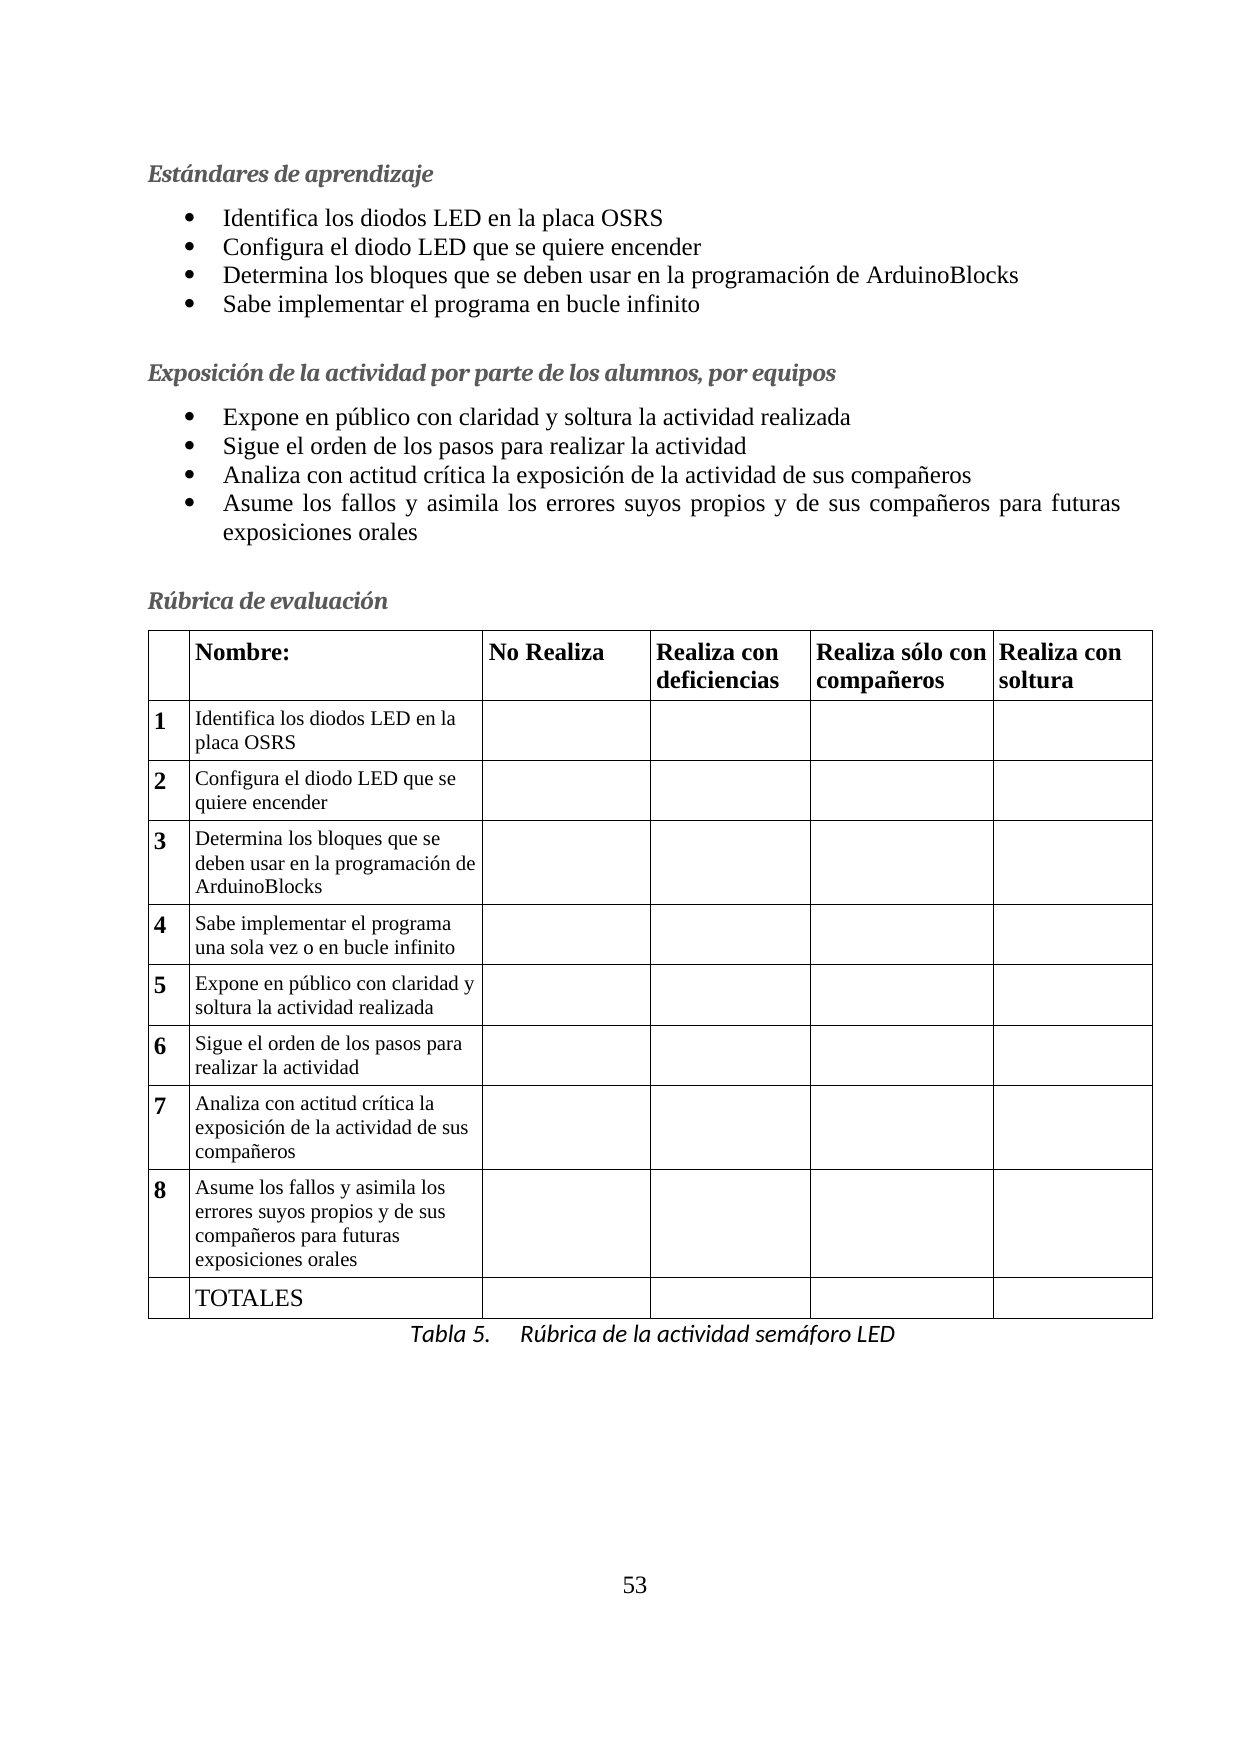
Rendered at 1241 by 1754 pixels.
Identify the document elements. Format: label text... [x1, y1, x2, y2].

table_cell 4 [149, 905, 189, 964]
table_header Nombre: [190, 631, 482, 700]
table_cell 3 [149, 821, 189, 904]
table_cell [483, 1170, 650, 1277]
text Identifica los diodos LED en la placa OSRS [185, 203, 1122, 232]
table_cell [483, 1278, 650, 1318]
table_cell 6 [149, 1026, 189, 1084]
table_cell [483, 701, 650, 760]
table_header Realiza con soltura [994, 631, 1152, 700]
table_header Realiza con deficiencias [651, 631, 810, 700]
text Asume los fallos y asimila los errores suyos propios y de sus compañeros para futuras exposiciones orales [185, 488, 1122, 546]
table_cell [651, 1086, 810, 1169]
table_cell [994, 821, 1152, 904]
table_cell [483, 965, 650, 1024]
table_cell [149, 1278, 189, 1318]
table_cell [483, 821, 650, 904]
table_cell [994, 1278, 1152, 1318]
text Rúbrica de la actividad semáforo LED [185, 1319, 1122, 1349]
table_cell [811, 701, 993, 760]
table_cell [651, 761, 810, 820]
table_cell Sigue el orden de los pasos para realizar la actividad [190, 1026, 482, 1084]
table_cell [994, 905, 1152, 964]
table_cell Sabe implementar el programa una sola vez o en bucle infinito [190, 905, 482, 964]
table_cell [651, 965, 810, 1024]
table_cell Determina los bloques que se deben usar en la programación de ArduinoBlocks [190, 821, 482, 904]
table_cell [483, 1026, 650, 1084]
table_cell 7 [149, 1086, 189, 1169]
table_cell TOTALES [190, 1278, 482, 1318]
table_cell [483, 1086, 650, 1169]
subtitle Estándares de aprendizaje [148, 160, 1122, 188]
table_cell [651, 1026, 810, 1084]
table_cell [994, 1086, 1152, 1169]
table_cell [811, 1026, 993, 1084]
table_cell Analiza con actitud crítica la exposición de la actividad de sus compañeros [190, 1086, 482, 1169]
table_cell [994, 1026, 1152, 1084]
table_cell [811, 965, 993, 1024]
table_cell Asume los fallos y asimila los errores suyos propios y de sus compañeros para futuras exposiciones orales [190, 1170, 482, 1277]
table_cell 8 [149, 1170, 189, 1277]
table_cell [811, 1086, 993, 1169]
table_cell [811, 761, 993, 820]
table_cell [651, 905, 810, 964]
table_cell [651, 821, 810, 904]
subtitle Rúbrica de evaluación [148, 587, 1122, 616]
table_cell [651, 701, 810, 760]
table_cell 5 [149, 965, 189, 1024]
table_cell [651, 1170, 810, 1277]
text Configura el diodo LED que se quiere encender [185, 232, 1122, 260]
table_cell Expone en público con claridad y soltura la actividad realizada [190, 965, 482, 1024]
subtitle Exposición de la actividad por parte de los alumnos, por equipos [148, 359, 1122, 388]
table_cell [483, 905, 650, 964]
text Sigue el orden de los pasos para realizar la actividad [185, 431, 1122, 460]
table_header No Realiza [483, 631, 650, 700]
text Determina los bloques que se deben usar en la programación de ArduinoBlocks [185, 260, 1122, 289]
table_cell [651, 1278, 810, 1318]
text Expone en público con claridad y soltura la actividad realizada [185, 402, 1122, 431]
table_cell [994, 965, 1152, 1024]
table_cell [811, 1170, 993, 1277]
table_cell Identifica los diodos LED en la placa OSRS [190, 701, 482, 760]
table_cell [994, 1170, 1152, 1277]
table_cell 2 [149, 761, 189, 820]
table_cell [811, 821, 993, 904]
table_cell Configura el diodo LED que se quiere encender [190, 761, 482, 820]
table_header [149, 631, 189, 700]
table_cell [994, 701, 1152, 760]
table_cell [483, 761, 650, 820]
table_header Realiza sólo con compañeros [811, 631, 993, 700]
text Sabe implementar el programa en bucle infinito [185, 289, 1122, 318]
table_cell 1 [149, 701, 189, 760]
table_cell [811, 1278, 993, 1318]
table_cell [994, 761, 1152, 820]
table_cell [811, 905, 993, 964]
text Analiza con actitud crítica la exposición de la actividad de sus compañeros [185, 460, 1122, 488]
